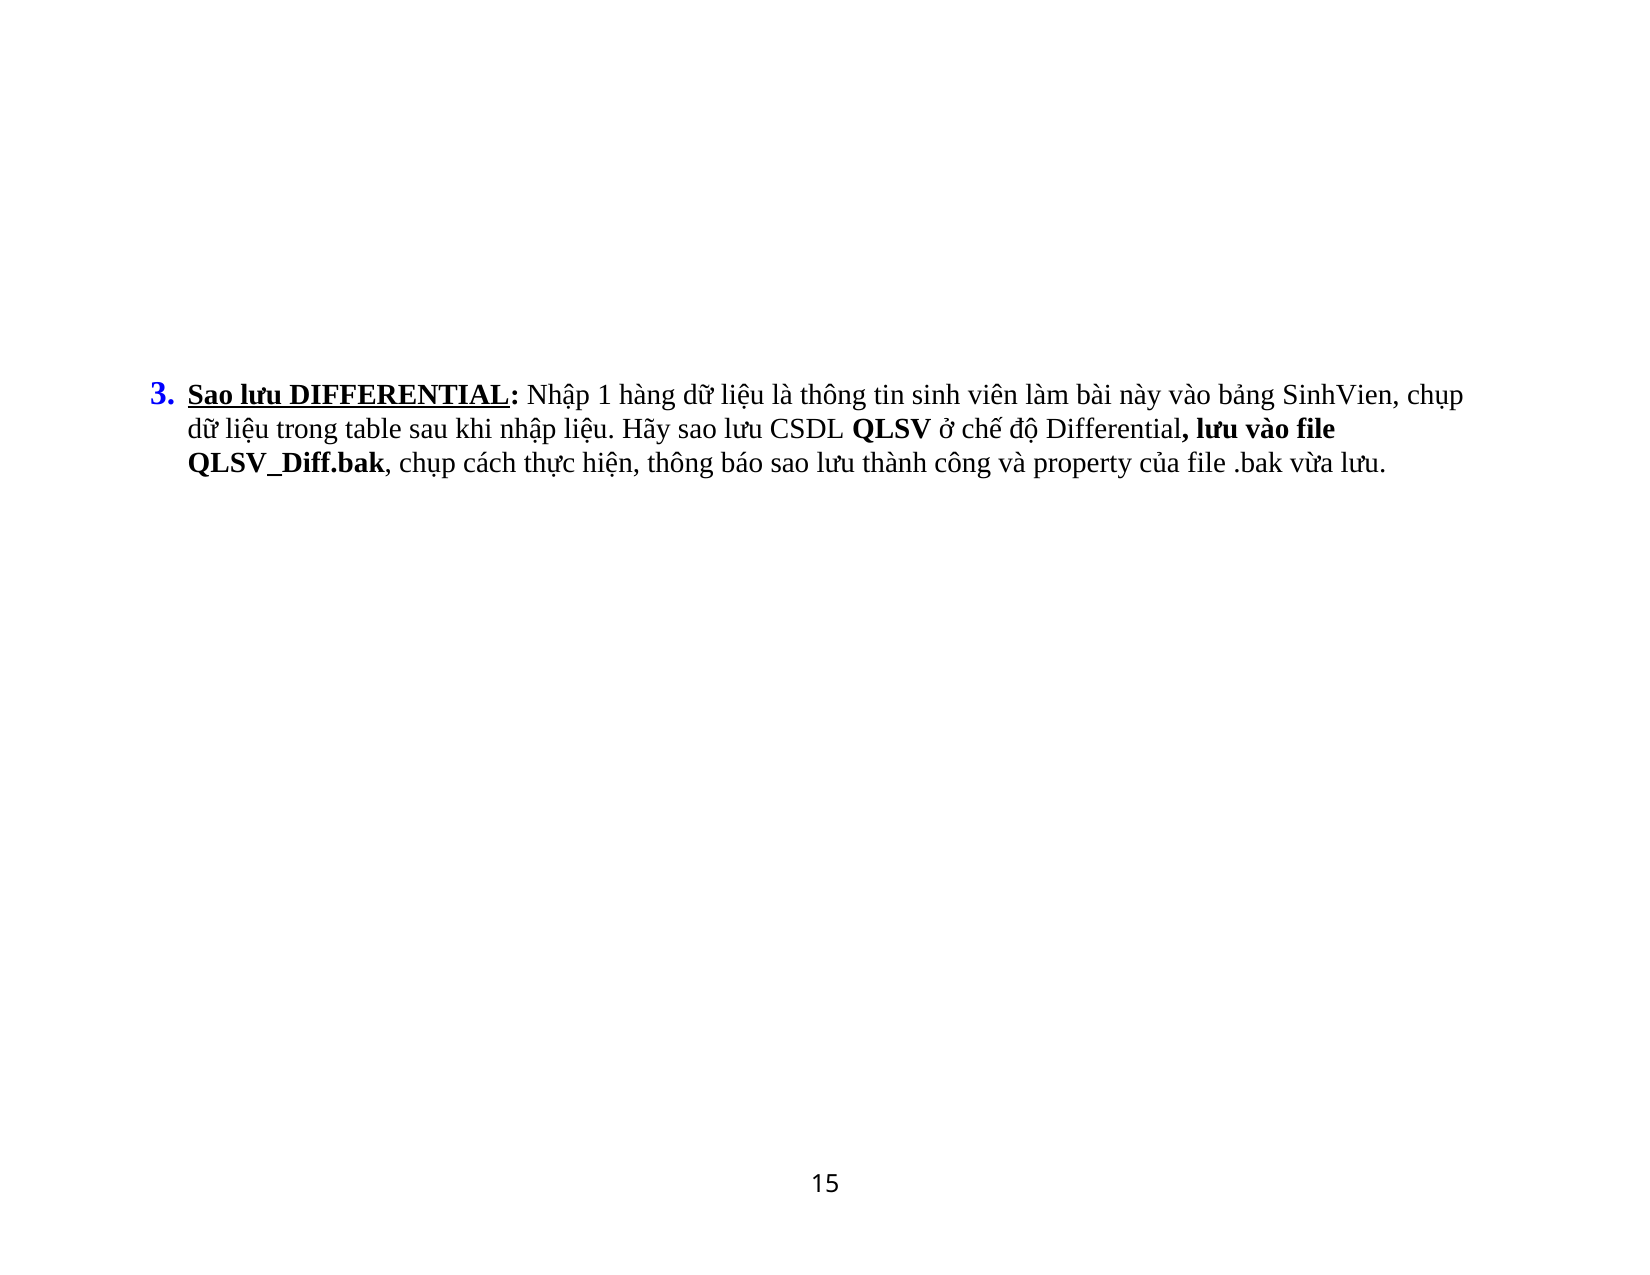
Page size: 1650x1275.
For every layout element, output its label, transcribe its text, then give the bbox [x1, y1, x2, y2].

list Sao lưu DIFFERENTIAL: Nhập 1 hàng dữ liệu là thông tin sinh viên làm bài này vào bảng SinhVien, chụp dữ liệu trong table sau khi nhập liệu. Hãy sao lưu CSDL QLSV ở chế độ Differential, lưu vào file QLSV_Diff.bak, chụp cách thực hiện, thông báo sao lưu thành công và property của file .bak vừa lưu. [150, 373, 1500, 479]
